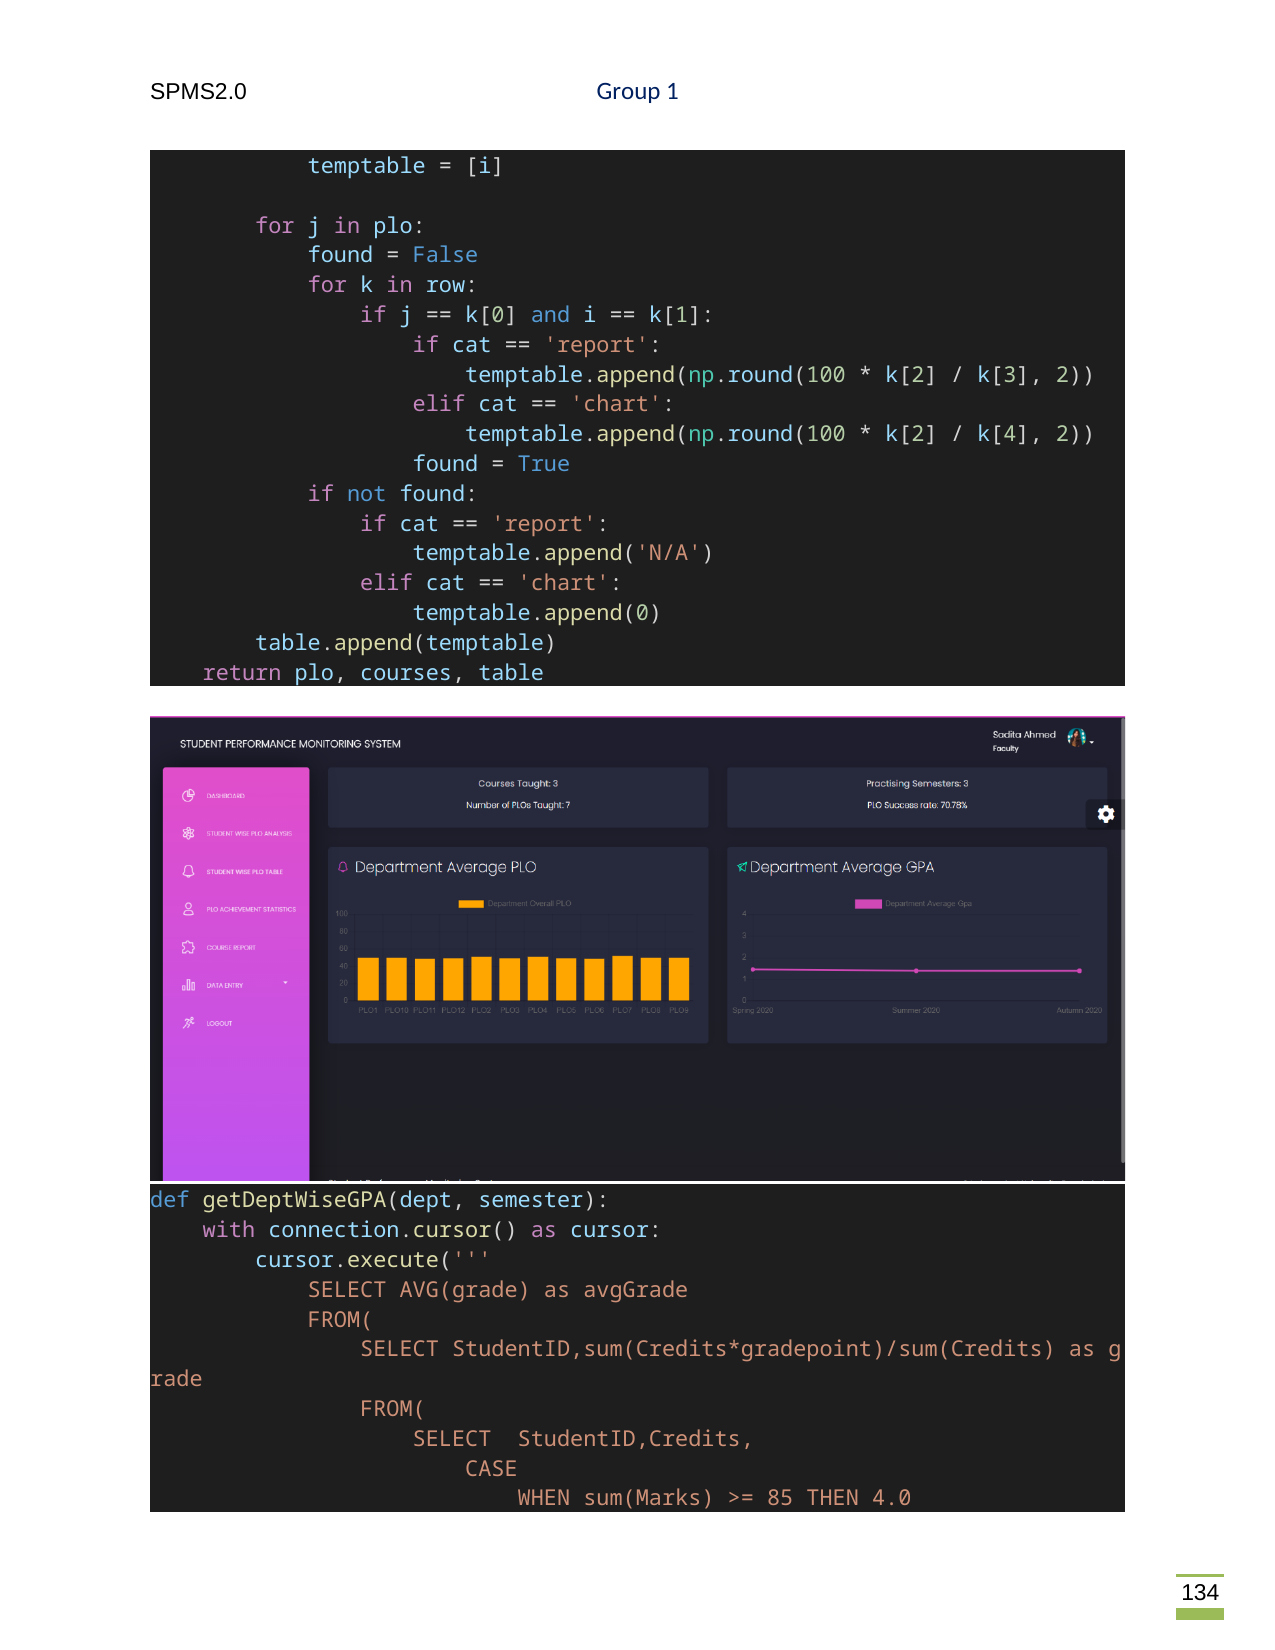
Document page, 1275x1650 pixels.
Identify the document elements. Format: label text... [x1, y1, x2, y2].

text table.append(temptable) [150, 627, 1125, 656]
text elif cat == 'chart': [150, 388, 1125, 418]
text CASE [150, 1452, 1125, 1482]
text SELECT StudentID,sum(Credits*gradepoint)/sum(Credits) as grade [150, 1333, 1125, 1393]
text temptable.append(0) [150, 597, 1125, 627]
text temptable.append(np.round(100 * k[2] / k[4], 2)) [150, 418, 1125, 448]
text found = False [150, 239, 1125, 269]
text SELECT StudentID,Credits, [150, 1423, 1125, 1452]
text SELECT AVG(grade) as avgGrade [150, 1274, 1125, 1303]
text for j in plo: [150, 209, 1125, 239]
text return plo, courses, table [150, 656, 1125, 686]
text elif cat == 'chart': [150, 567, 1125, 597]
text WHEN sum(Marks) >= 85 THEN 4.0 [150, 1482, 1125, 1512]
text cursor.execute(''' [150, 1244, 1125, 1274]
text def getDeptWiseGPA(dept, semester): [150, 1184, 1125, 1214]
text if j == k[0] and i == k[1]: [150, 299, 1125, 329]
text if not found: [150, 478, 1125, 507]
text FROM( [150, 1303, 1125, 1333]
text for k in row: [150, 269, 1125, 299]
text FROM( [150, 1393, 1125, 1423]
picture [150, 716, 1125, 1181]
text found = True [150, 448, 1125, 478]
text temptable = [i] [150, 150, 1125, 180]
text if cat == 'report': [150, 329, 1125, 358]
text with connection.cursor() as cursor: [150, 1214, 1125, 1244]
text temptable.append(np.round(100 * k[2] / k[3], 2)) [150, 358, 1125, 388]
text temptable.append('N/A') [150, 537, 1125, 567]
text if cat == 'report': [150, 507, 1125, 537]
